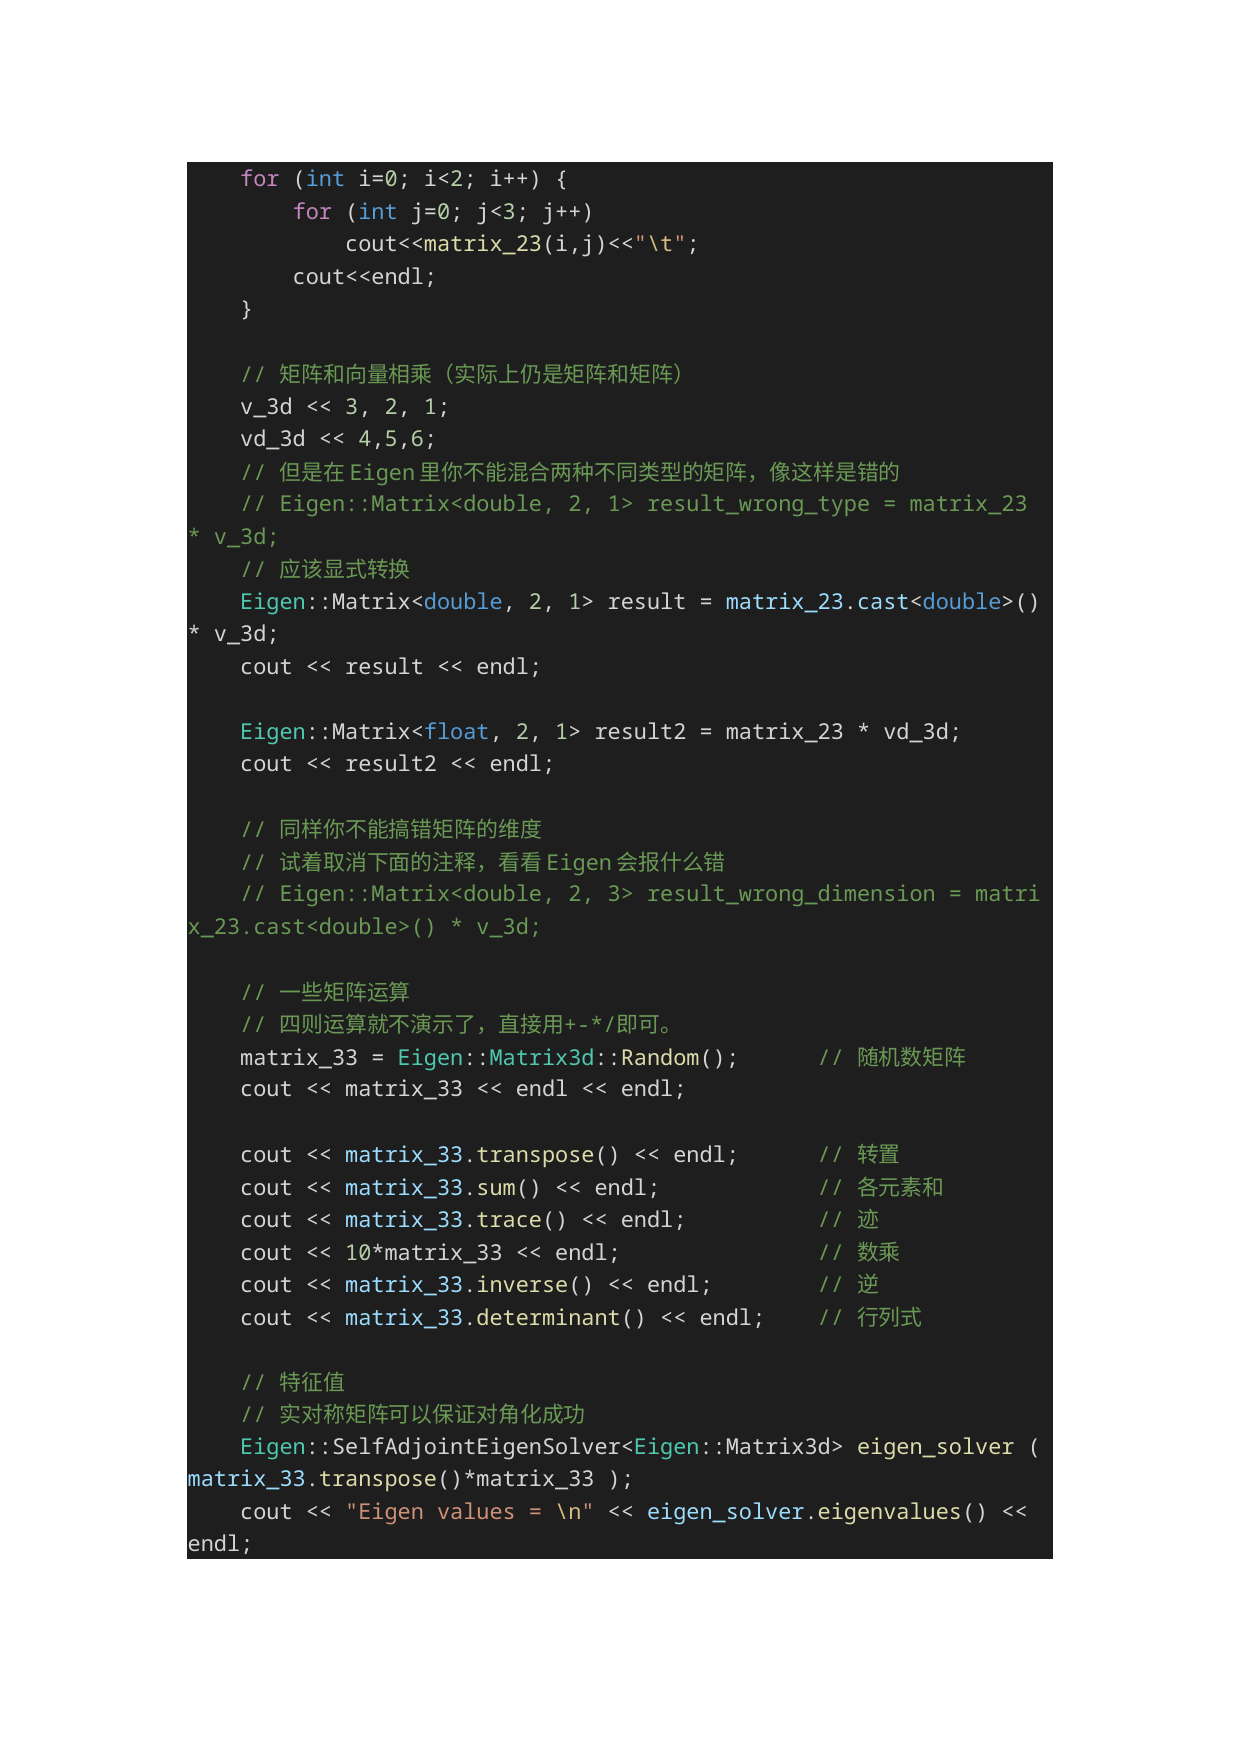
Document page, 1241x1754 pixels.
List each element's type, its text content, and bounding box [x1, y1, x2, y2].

text // 实对称矩阵可以保证对角化成功 [187, 1397, 1053, 1429]
text cout << matrix_33 << endl << endl; [187, 1072, 1053, 1104]
text Eigen::Matrix<float, 2, 1> result2 = matrix_23 * vd_3d; [187, 714, 1053, 747]
text // Eigen::Matrix<double, 2, 1> result_wrong_type = matrix_23 * v_3d; [187, 487, 1053, 552]
text cout << result2 << endl; [187, 747, 1053, 779]
text vd_3d << 4,5,6; [187, 422, 1053, 454]
text cout << matrix_33.inverse() << endl; // 逆 [187, 1267, 1053, 1299]
text } [187, 292, 1053, 324]
text // 四则运算就不演示了，直接用+-*/即可。 [187, 1007, 1053, 1039]
text // 但是在Eigen里你不能混合两种不同类型的矩阵，像这样是错的 [187, 454, 1053, 487]
text cout << matrix_33.sum() << endl; // 各元素和 [187, 1169, 1053, 1202]
text cout<<endl; [187, 259, 1053, 292]
text matrix_33 = Eigen::Matrix3d::Random(); // 随机数矩阵 [187, 1039, 1053, 1072]
text for (int i=0; i<2; i++) { [187, 162, 1053, 194]
text // 同样你不能搞错矩阵的维度 [187, 812, 1053, 844]
text v_3d << 3, 2, 1; [187, 389, 1053, 422]
text cout << matrix_33.trace() << endl; // 迹 [187, 1202, 1053, 1234]
text cout << "Eigen values = \n" << eigen_solver.eigenvalues() << endl; [187, 1494, 1053, 1559]
text // 矩阵和向量相乘（实际上仍是矩阵和矩阵） [187, 357, 1053, 389]
text Eigen::SelfAdjointEigenSolver<Eigen::Matrix3d> eigen_solver ( matrix_33.transpose()*matrix_33 ); [187, 1429, 1053, 1494]
text cout << 10*matrix_33 << endl; // 数乘 [187, 1234, 1053, 1267]
text // 应该显式转换 [187, 552, 1053, 584]
text Eigen::Matrix<double, 2, 1> result = matrix_23.cast<double>() * v_3d; [187, 584, 1053, 649]
text // Eigen::Matrix<double, 2, 3> result_wrong_dimension = matrix_23.cast<double>() * v_3d; [187, 877, 1053, 942]
text cout << result << endl; [187, 649, 1053, 682]
text // 一些矩阵运算 [187, 974, 1053, 1007]
text cout << matrix_33.determinant() << endl; // 行列式 [187, 1299, 1053, 1332]
text // 试着取消下面的注释，看看Eigen会报什么错 [187, 844, 1053, 877]
text cout<<matrix_23(i,j)<<"\t"; [187, 227, 1053, 259]
text // 特征值 [187, 1364, 1053, 1397]
text cout << matrix_33.transpose() << endl; // 转置 [187, 1137, 1053, 1169]
text for (int j=0; j<3; j++) [187, 194, 1053, 227]
